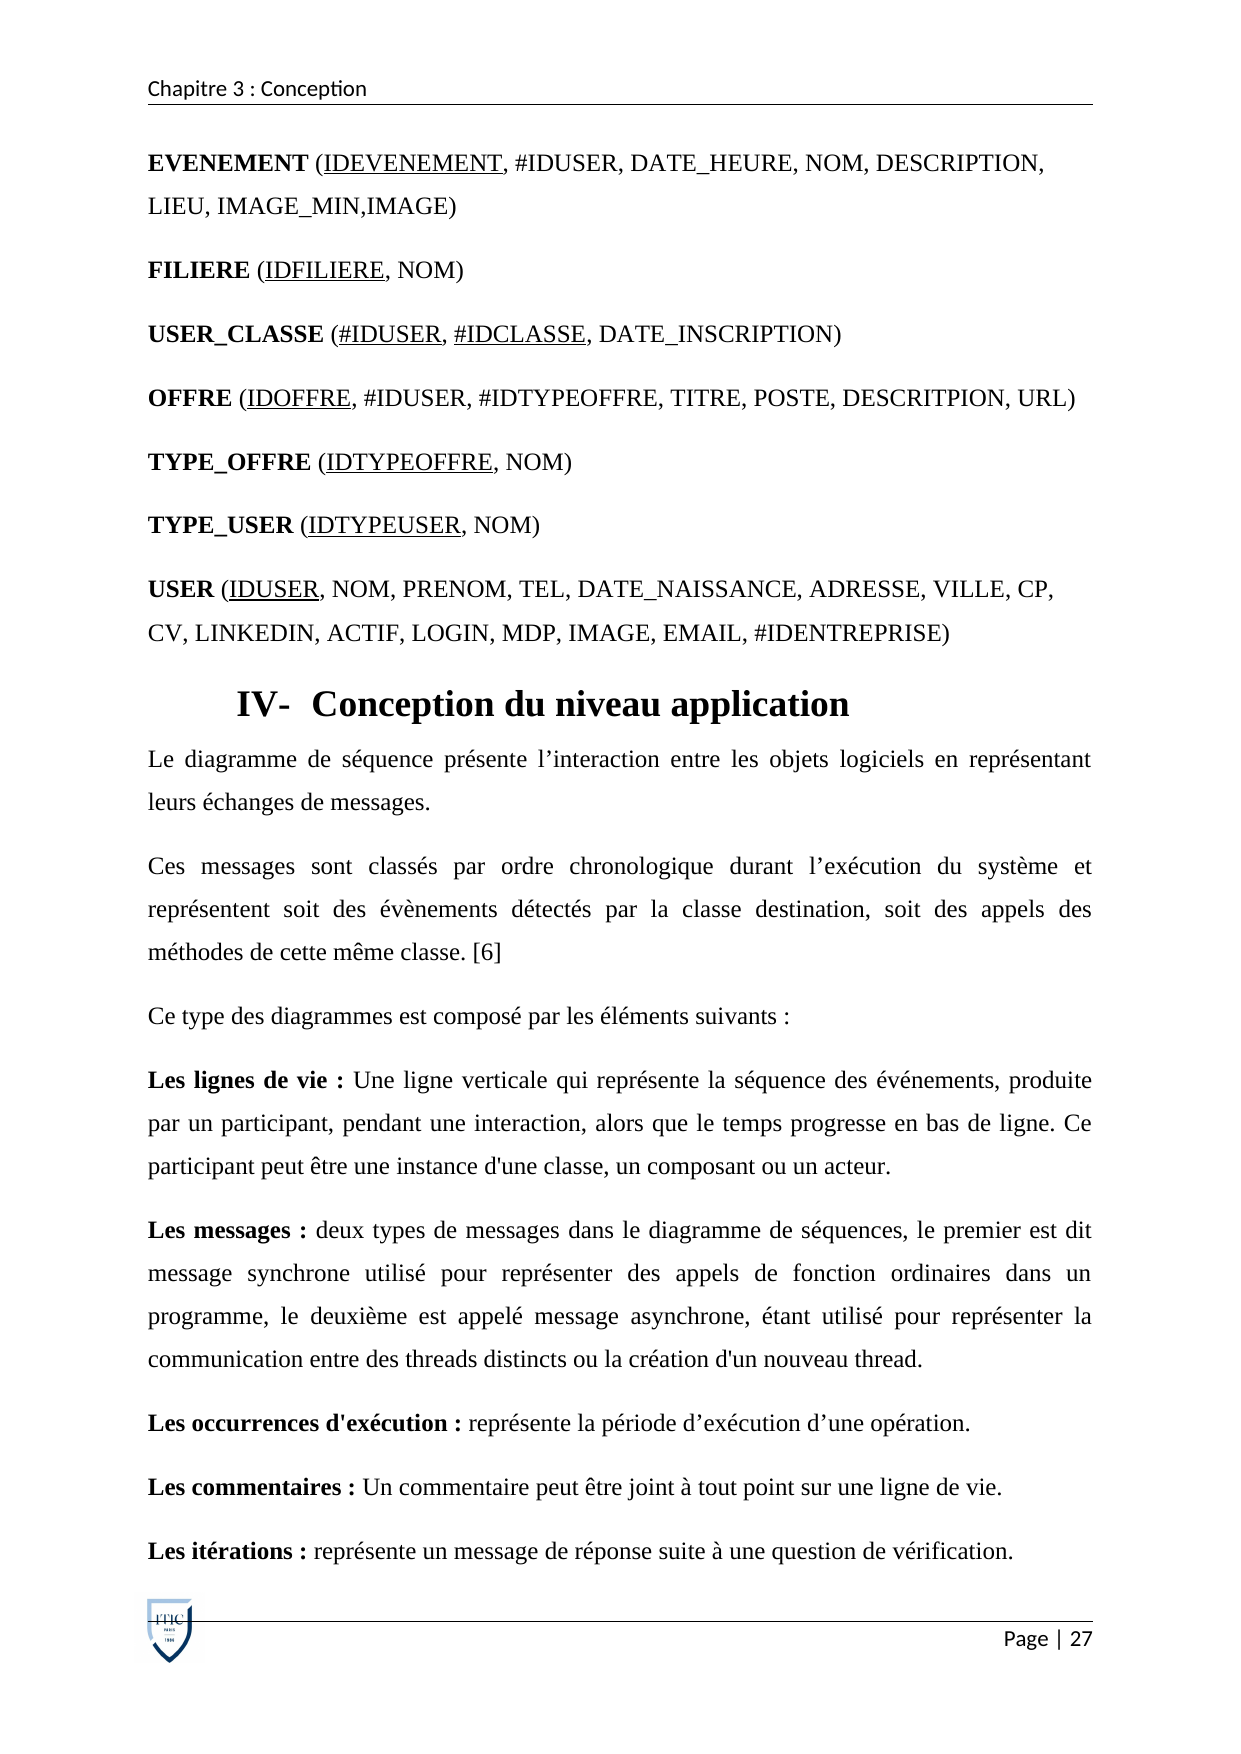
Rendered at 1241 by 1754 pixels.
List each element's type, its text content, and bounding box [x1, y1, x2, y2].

text TYPE_USER (IDTYPEUSER, NOM) [148, 511, 1093, 539]
text TYPE_OFFRE (IDTYPEOFFRE, NOM) [148, 447, 1093, 475]
text Les occurrences d'exécution : représente la période d’exécution d’une opération. [148, 1408, 1093, 1437]
picture [134, 1592, 205, 1663]
text Les itérations : représente un message de réponse suite à une question de vérification. [148, 1536, 1093, 1565]
text Le diagramme de séquence présente l’interaction entre les objets logiciels en représentant leurs échanges de messages. [148, 744, 1093, 816]
text Conception du niveau application [236, 682, 1093, 725]
text OFFRE (IDOFFRE, #IDUSER, #IDTYPEOFFRE, TITRE, POSTE, DESCRITPION, URL) [148, 383, 1093, 411]
text Les messages : deux types de messages dans le diagramme de séquences, le premier est dit message synchrone utilisé pour représenter des appels de fonction ordinaires dans un programme, le deuxième est appelé message asynchrone, étant utilisé pour représenter la communication entre des threads distincts ou la création d'un nouveau thread. [148, 1215, 1093, 1373]
text EVENEMENT (IDEVENEMENT, #IDUSER, DATE_HEURE, NOM, DESCRIPTION, LIEU, IMAGE_MIN,IMAGE) [148, 148, 1093, 219]
text FILIERE (IDFILIERE, NOM) [148, 255, 1093, 283]
text Les lignes de vie : Une ligne verticale qui représente la séquence des événements, produite par un participant, pendant une interaction, alors que le temps progresse en bas de ligne. Ce participant peut être une instance d'une classe, un composant ou un acteur. [148, 1065, 1093, 1180]
text Ce type des diagrammes est composé par les éléments suivants : [148, 1001, 1093, 1030]
text Les commentaires : Un commentaire peut être joint à tout point sur une ligne de vie. [148, 1472, 1093, 1501]
text Ces messages sont classés par ordre chronologique durant l’exécution du système et représentent soit des évènements détectés par la classe destination, soit des appels des méthodes de cette même classe. [6] [148, 851, 1093, 966]
text USER_CLASSE (#IDUSER, #IDCLASSE, DATE_INSCRIPTION) [148, 319, 1093, 347]
text USER (IDUSER, NOM, PRENOM, TEL, DATE_NAISSANCE, ADRESSE, VILLE, CP, CV, LINKEDIN, ACTIF, LOGIN, MDP, IMAGE, EMAIL, #IDENTREPRISE) [148, 574, 1093, 646]
